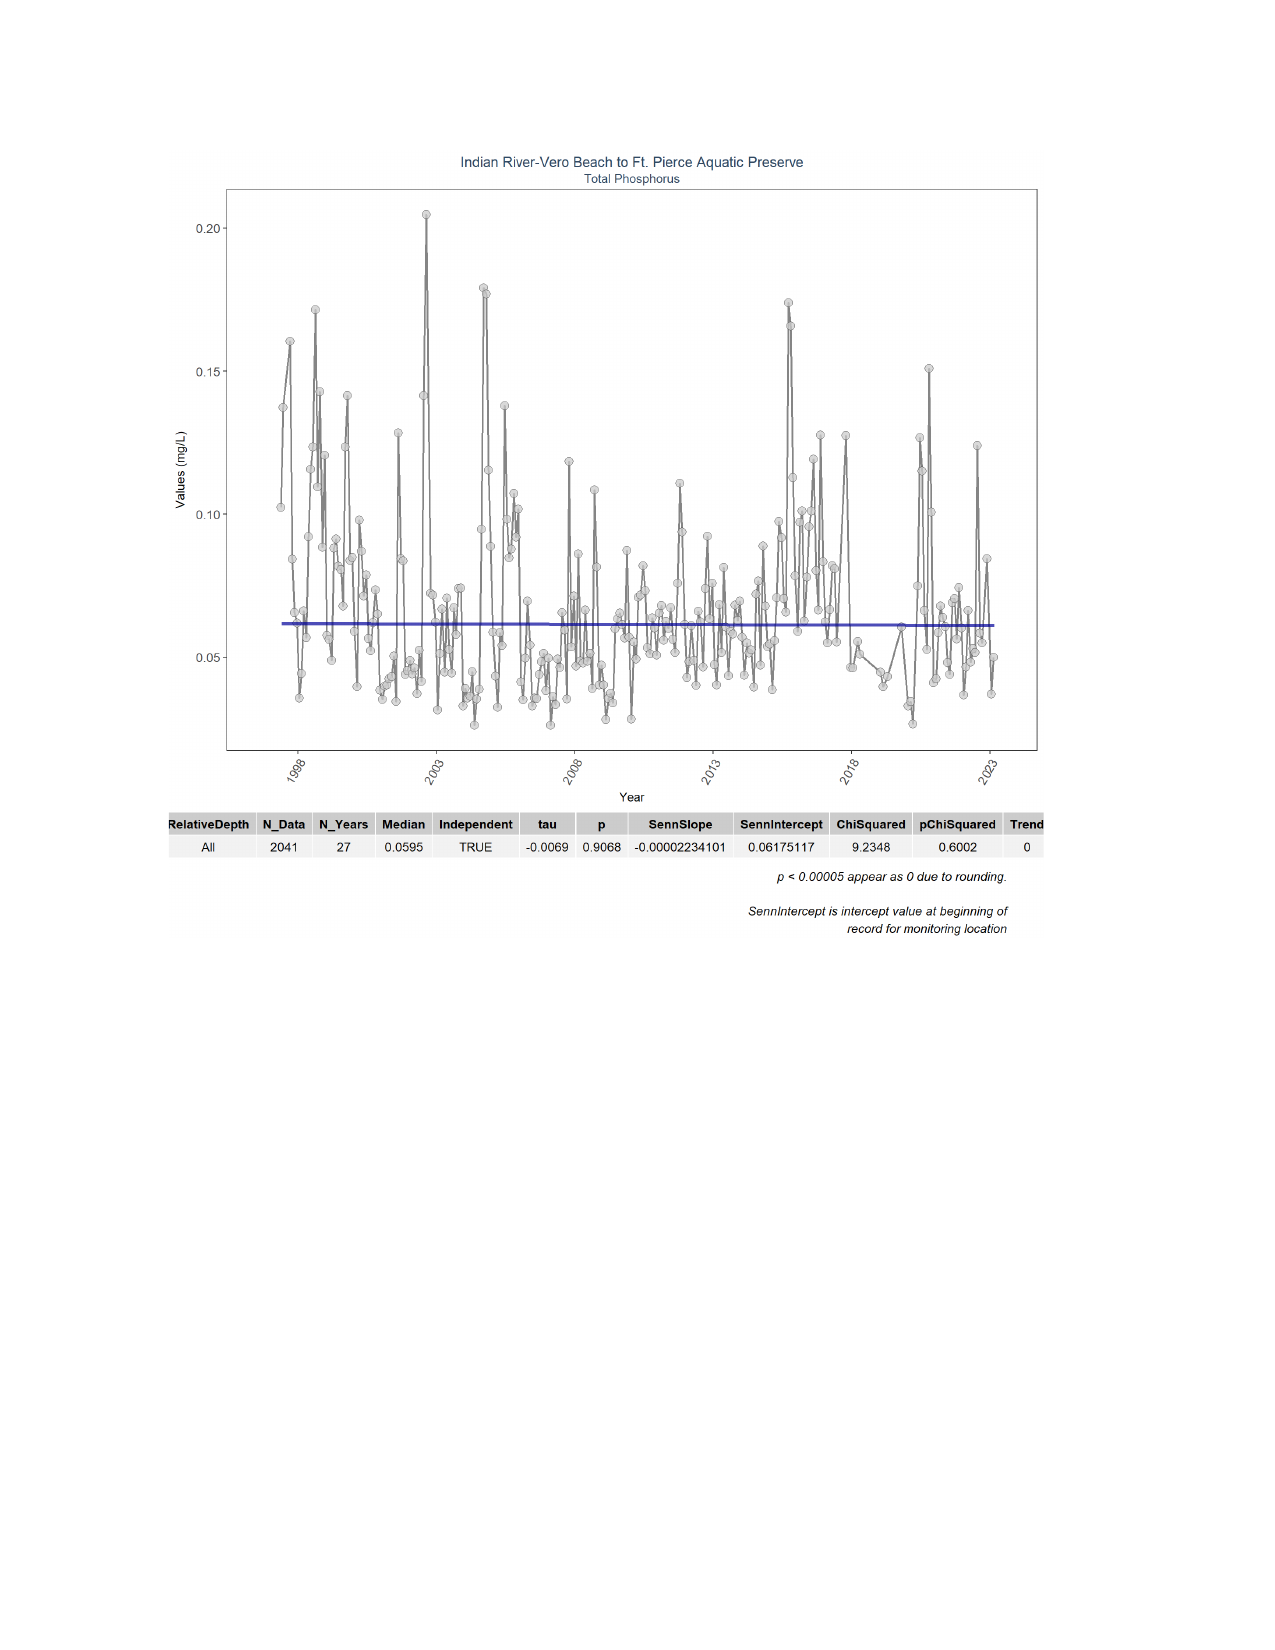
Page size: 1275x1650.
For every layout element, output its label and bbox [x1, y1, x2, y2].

picture [168, 150, 1044, 938]
